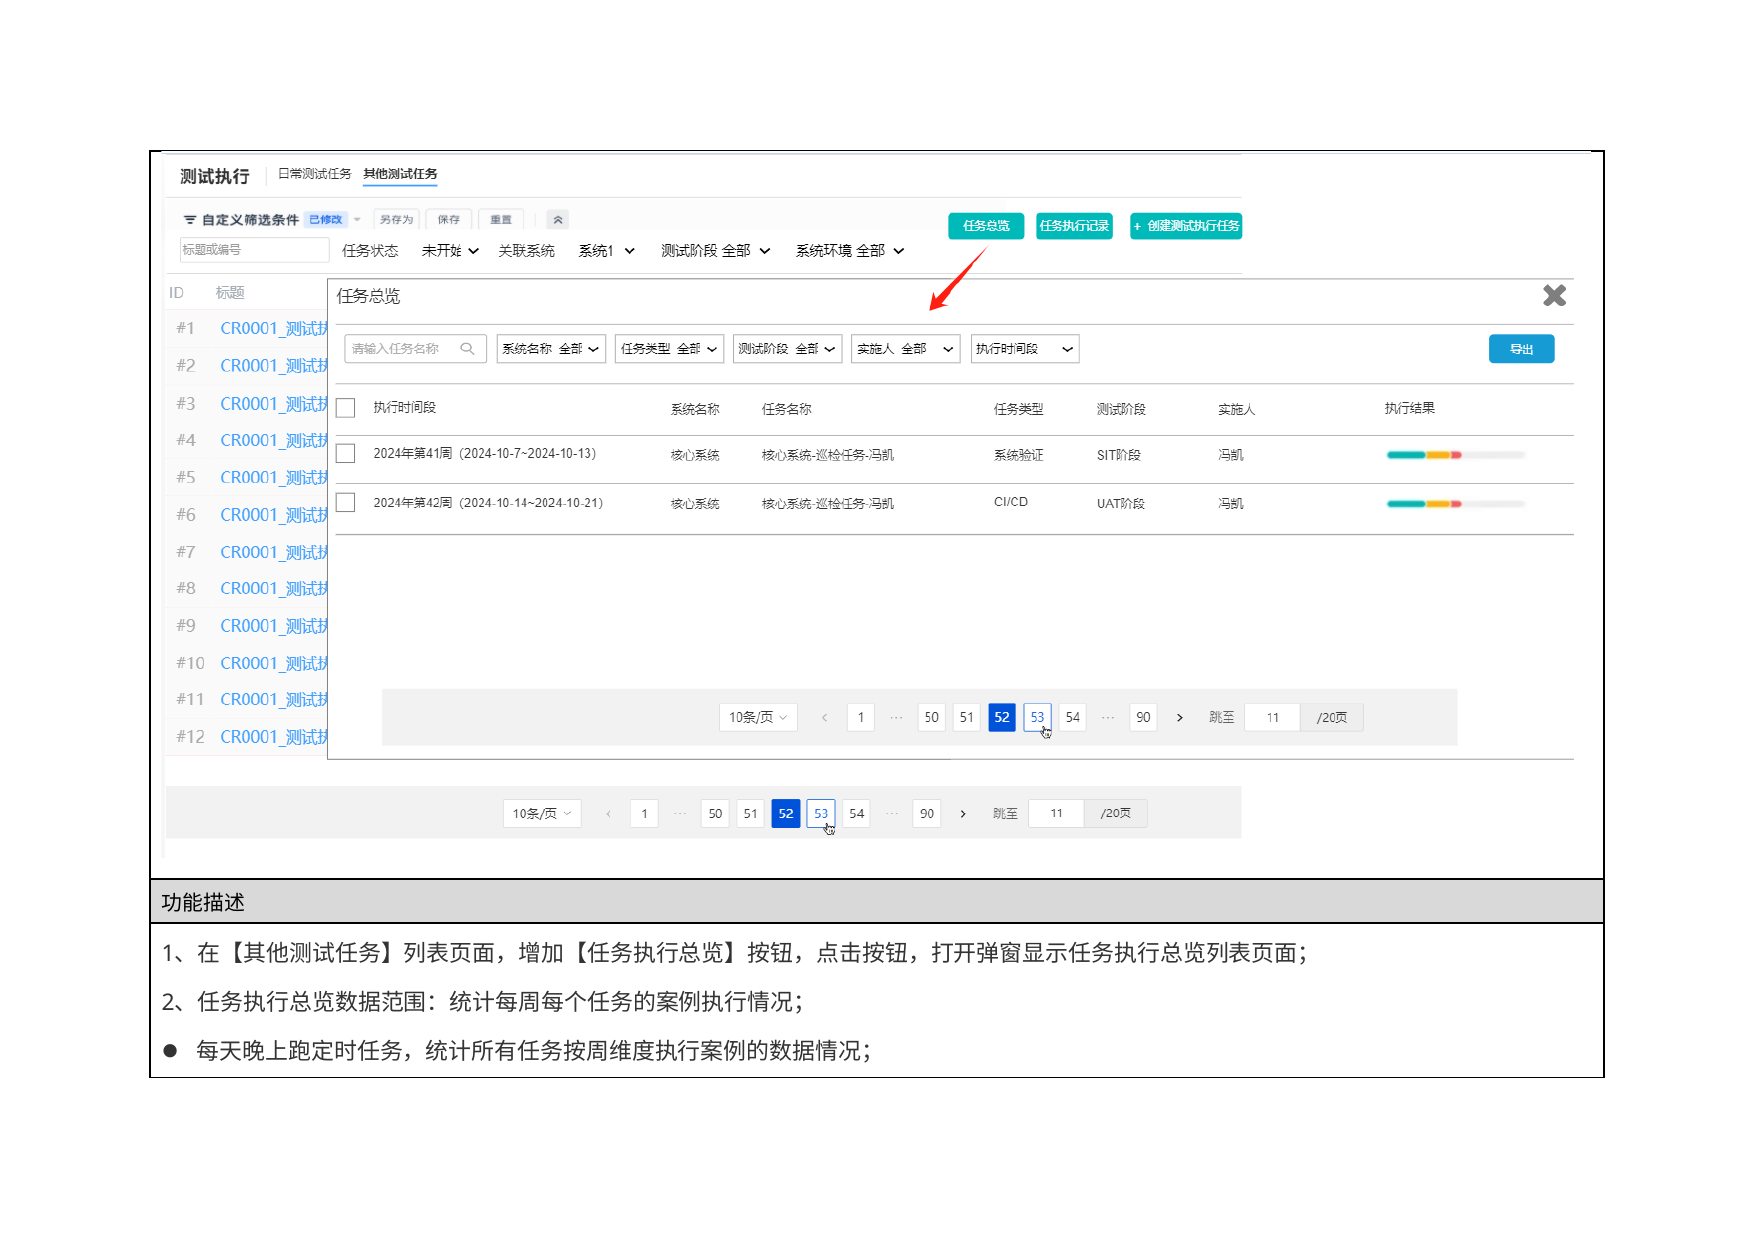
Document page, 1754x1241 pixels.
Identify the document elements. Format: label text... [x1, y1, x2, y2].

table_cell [151, 924, 1603, 1077]
table_cell [151, 152, 1603, 878]
table_cell 功能描述 [151, 880, 1603, 922]
picture [161, 151, 1591, 858]
